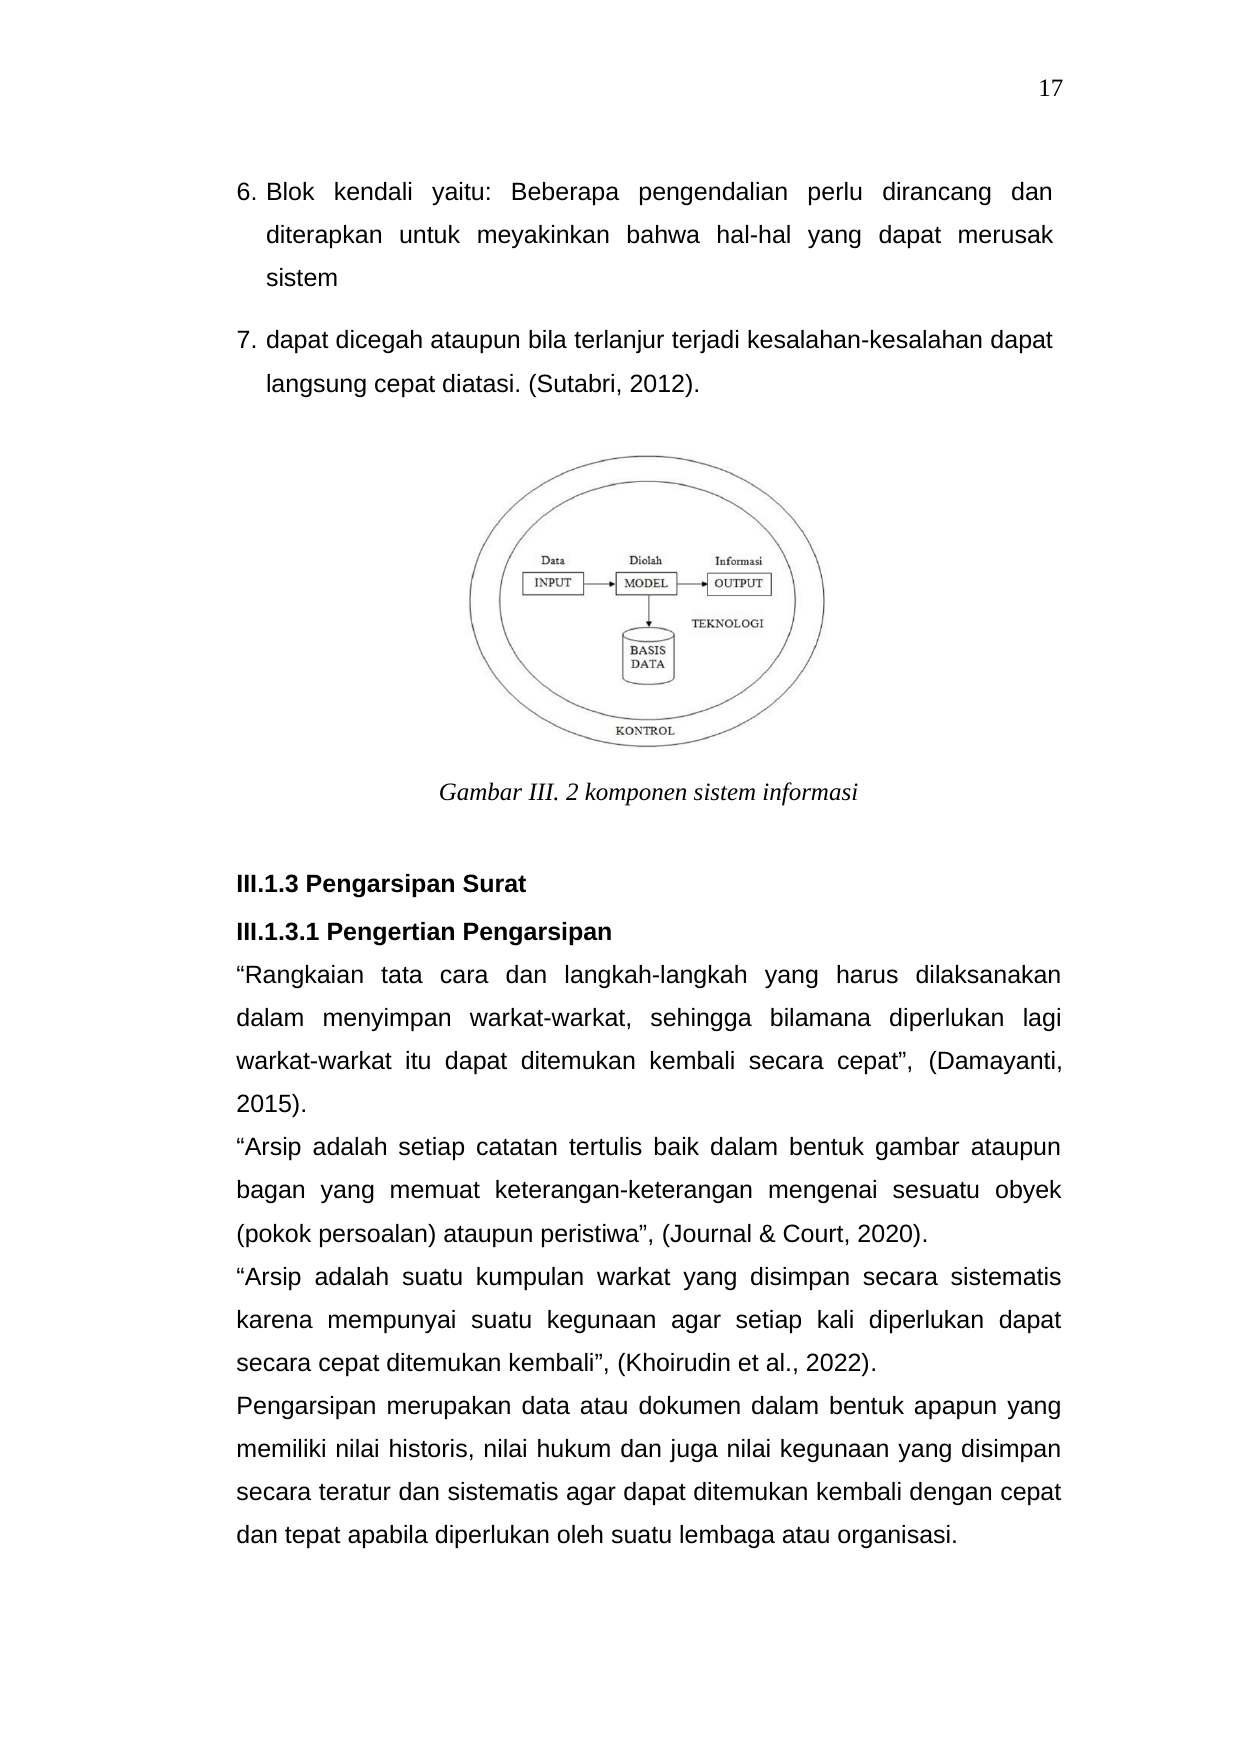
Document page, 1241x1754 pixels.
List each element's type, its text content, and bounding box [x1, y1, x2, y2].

list “Arsip adalah setiap catatan tertulis baik dalam bentuk gambar ataupun bagan yang memuat keterangan-keterangan mengenai sesuatu obyek (pokok persoalan) ataupun peristiwa”, (Journal & Court, 2020). [236, 1132, 1063, 1247]
list “Arsip adalah suatu kumpulan warkat yang disimpan secara sistematis karena mempunyai suatu kegunaan agar setiap kali diperlukan dapat secara cepat ditemukan kembali”, (Khoirudin et al., 2022). [236, 1262, 1063, 1377]
list dapat dicegah ataupun bila terlanjur terjadi kesalahan-kesalahan dapat langsung cepat diatasi. (Sutabri, 2012). [236, 326, 1054, 397]
list Blok kendali yaitu: Beberapa pengendalian perlu dirancang dan diterapkan untuk meyakinkan bahwa hal-hal yang dapat merusak sistem [236, 177, 1054, 292]
subtitle III.1.3.1 Pengertian Pengarsipan [236, 917, 1063, 946]
text Gambar III. 2 komponen sistem informasi [236, 777, 1063, 806]
subtitle III.1.3 Pengarsipan Surat [236, 869, 1063, 898]
picture [448, 449, 851, 750]
list Pengarsipan merupakan data atau dokumen dalam bentuk apapun yang memiliki nilai historis, nilai hukum dan juga nilai kegunaan yang disimpan secara teratur dan sistematis agar dapat ditemukan kembali dengan cepat dan tepat apabila diperlukan oleh suatu lembaga atau organisasi. [236, 1391, 1063, 1549]
list “Rangkaian tata cara dan langkah-langkah yang harus dilaksanakan dalam menyimpan warkat-warkat, sehingga bilamana diperlukan lagi warkat-warkat itu dapat ditemukan kembali secara cepat”, (Damayanti, 2015). [236, 960, 1063, 1118]
